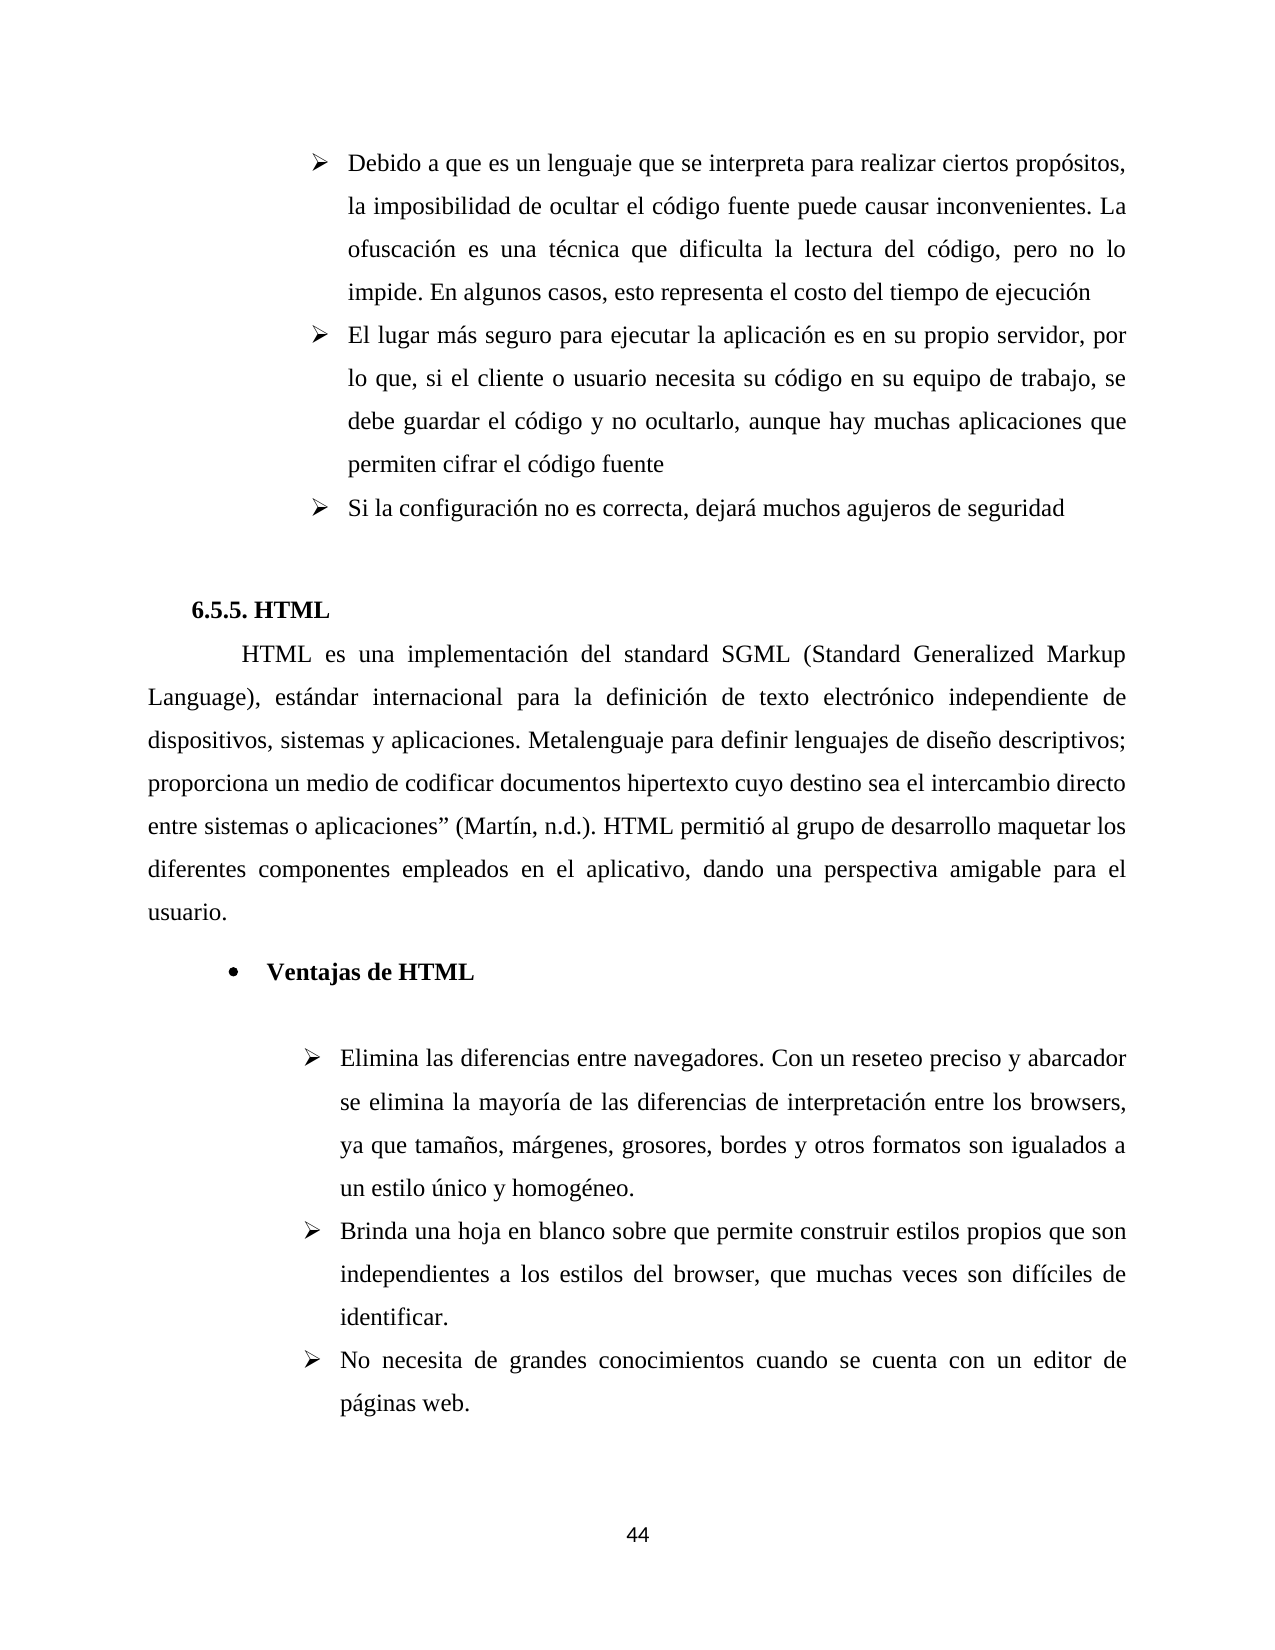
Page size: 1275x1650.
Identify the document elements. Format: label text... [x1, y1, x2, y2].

list Está completamente orientado al desarrollo de aplicaciones web dinámicas y puede acceder a la información almacenada en la base de datos. [287, 148, 1127, 219]
list El lugar más seguro para ejecutar la aplicación es en su propio servidor, por lo que, si el cliente o usuario necesita su código en su equipo de trabajo, se debe guardar el código y no ocultarlo, aunque hay muchas aplicaciones que permiten cifrar el código fuente [310, 881, 1127, 1039]
list Posee una gran capacidad de conectarse a la mayoría de los motores de bases de datos en uso actualmente destaca su conexión con MySQL y PostgreSQL. [287, 406, 1127, 478]
list El código fuente escrito en PHP es invisible para el navegador y el cliente, ya que es el servidor, el responsable de ejecutar el código y enviar los resultados HTML al navegador. Esto hace que la programación con PHP sea segura y confiable. [287, 234, 1127, 392]
list Debido a que es un lenguaje que se interpreta para realizar ciertos propósitos, la imposibilidad de ocultar el código fuente puede causar inconvenientes. La ofuscación es una técnica que dificulta la lectura del código, pero no lo impide. En algunos casos, esto representa el costo del tiempo de ejecución [310, 708, 1127, 866]
text HTML es una implementación del standard SGML (Standard Generalized Markup Language), estándar internacional para la definición de texto electrónico independiente de dispositivos, sistemas y aplicaciones. Metalenguaje para definir lenguajes de diseño descriptivos; proporciona un medio de codificar documentos hipertexto cuyo destino sea el intercambio directo entre sistemas o aplicaciones” (Martín, n.d.). HTML permitió al grupo de desarrollo maquetar los diferentes componentes empleados en el aplicativo, dando una perspectiva amigable para el usuario. [148, 1199, 1127, 1487]
subtitle 6.5.5. HTML [148, 1156, 1127, 1185]
list Posee una gran capacidad de usar una alta cantidad de módulos para expandir su potencial [287, 493, 1127, 564]
list Si la configuración no es correcta, dejará muchos agujeros de seguridad [310, 1053, 1127, 1082]
list Desventajas de PHP [221, 622, 1127, 651]
